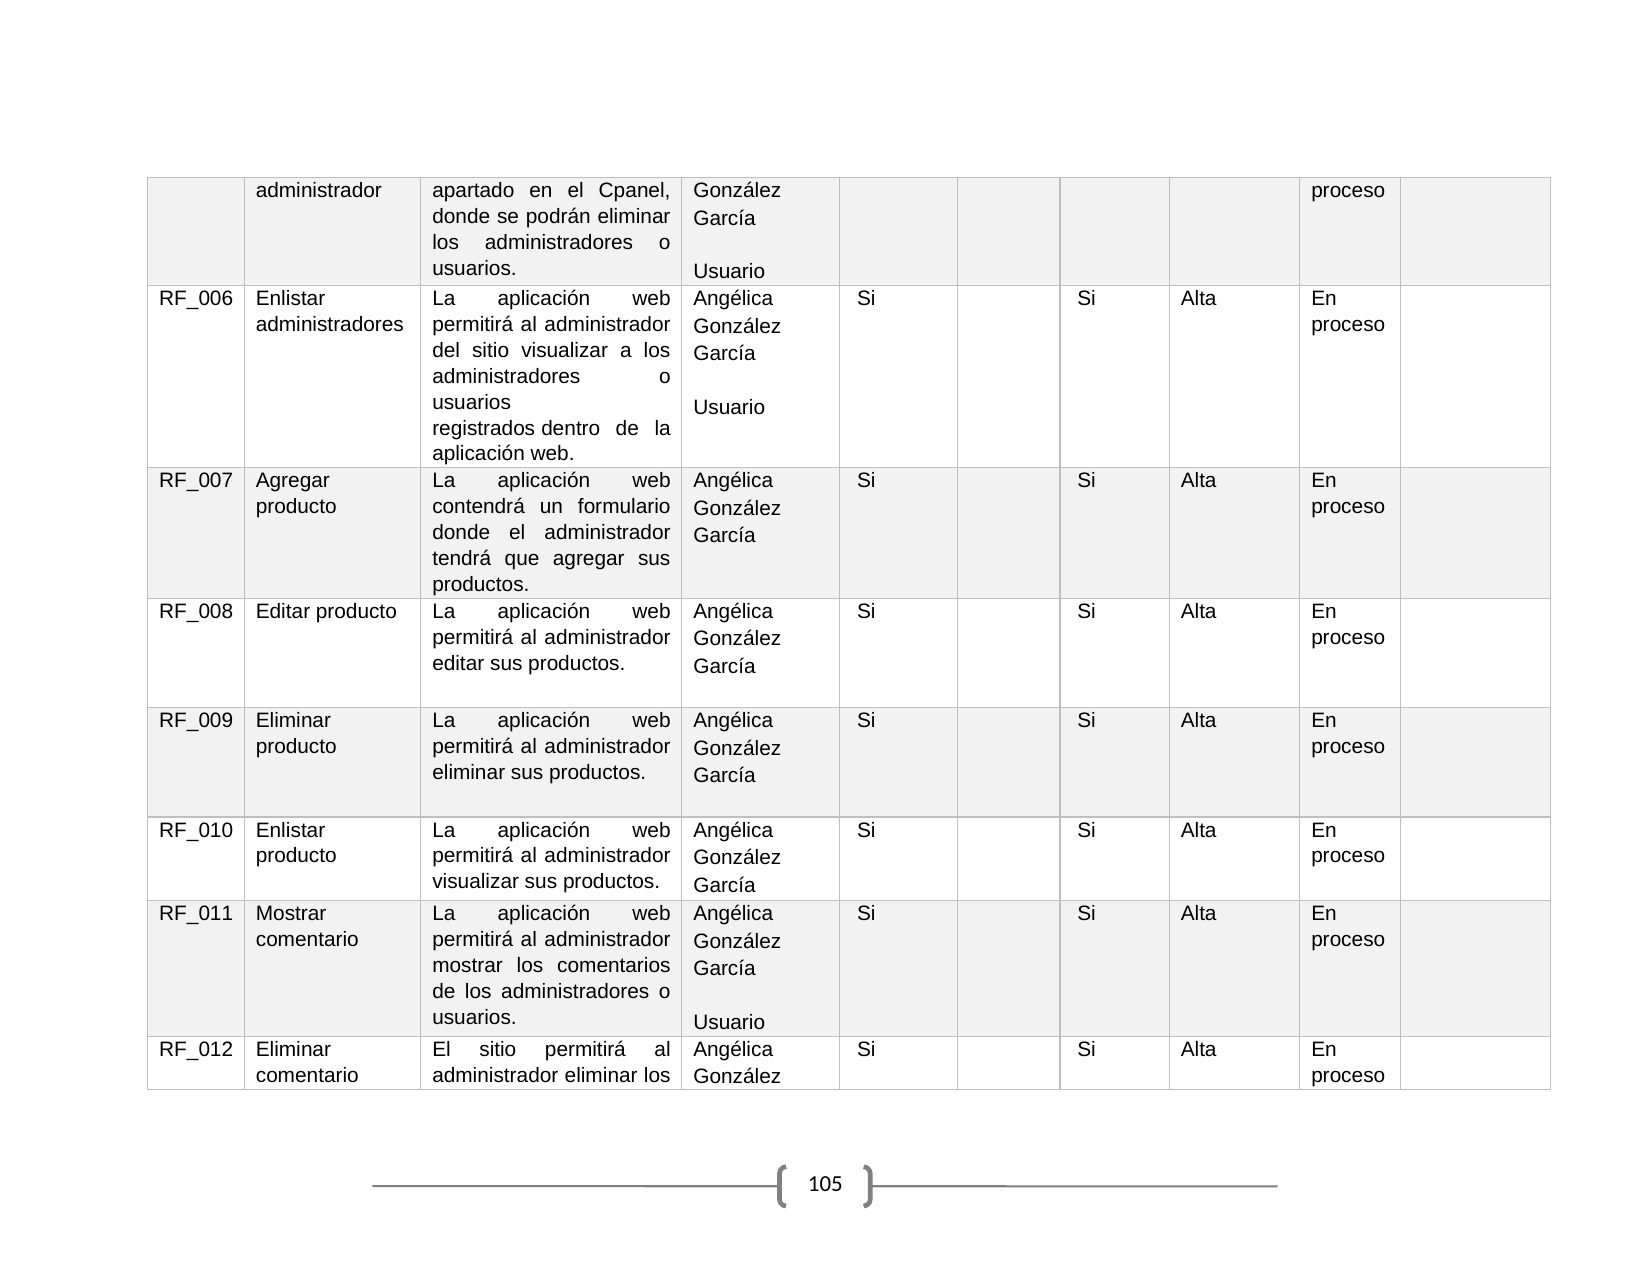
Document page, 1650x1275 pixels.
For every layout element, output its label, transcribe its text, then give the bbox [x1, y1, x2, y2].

table_cell RF_008 [148, 599, 244, 707]
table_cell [682, 1037, 839, 1088]
table_cell [1401, 818, 1550, 900]
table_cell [421, 178, 681, 285]
table_cell Eliminar comentario [245, 1037, 420, 1088]
table_cell [958, 178, 1059, 285]
table_cell Angélica González García [682, 599, 839, 707]
table_cell [958, 286, 1059, 467]
table_cell Alta [1170, 286, 1299, 467]
table_cell En proceso [1300, 708, 1400, 816]
table_cell La aplicación web permitirá al administrador mostrar los comentarios de los administradores o usuarios. [421, 901, 681, 1036]
table_cell Si [840, 901, 957, 1036]
table_cell En proceso [1300, 818, 1400, 900]
table_cell La aplicación web permitirá al administrador visualizar sus productos. [421, 818, 681, 900]
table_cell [245, 178, 420, 285]
table_cell [1401, 901, 1550, 1036]
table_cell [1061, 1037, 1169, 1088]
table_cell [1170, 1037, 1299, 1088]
table_cell Alta [1170, 178, 1299, 285]
table_cell Si [840, 1037, 957, 1088]
table_cell Editar producto [245, 599, 420, 707]
table_cell Angélica González García [682, 468, 839, 598]
table_cell Agregar producto [245, 468, 420, 598]
table_cell En proceso [1300, 468, 1400, 598]
table_cell [1401, 599, 1550, 707]
table_cell La aplicación web contendrá un formulario donde el administrador tendrá que agregar sus productos. [421, 468, 681, 598]
table_cell La aplicación web permitirá al administrador eliminar sus productos. [421, 708, 681, 816]
table_cell [1401, 468, 1550, 598]
table_cell Angélica González García Usuario [682, 901, 839, 1036]
table_cell Alta [1170, 468, 1299, 598]
table_cell RF_006 [148, 286, 244, 467]
table_cell [1401, 178, 1550, 285]
table_cell Alta [1170, 818, 1299, 900]
table_cell Si [1061, 468, 1169, 598]
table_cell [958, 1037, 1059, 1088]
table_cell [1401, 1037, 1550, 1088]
table_cell Si [840, 599, 957, 707]
table_cell En proceso [1300, 286, 1400, 467]
table_cell Enlistar producto [245, 818, 420, 900]
table_cell Enlistar administradores [245, 286, 420, 467]
table_cell Si [1061, 599, 1169, 707]
table_cell Si [1061, 708, 1169, 816]
table_cell Eliminar producto [245, 708, 420, 816]
table_cell Si [840, 178, 957, 285]
table_cell Angélica González García Usuario [682, 286, 839, 467]
table_cell Mostrar comentario [245, 901, 420, 1036]
table_cell RF_005 [148, 178, 244, 285]
table_cell Alta [1170, 901, 1299, 1036]
table_cell RF_009 [148, 708, 244, 816]
table_cell Angélica González García [682, 708, 839, 816]
table_cell Si [840, 468, 957, 598]
table_cell Si [840, 286, 957, 467]
table_cell [958, 901, 1059, 1036]
table_cell Si [1061, 901, 1169, 1036]
table_cell Si [1061, 178, 1169, 285]
table_cell Si [1061, 818, 1169, 900]
table_cell La aplicación web permitirá al administrador del sitio visualizar a los administradores o usuarios registrados dentro de la aplicación web. [421, 286, 681, 467]
table_cell Si [840, 818, 957, 900]
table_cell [421, 1037, 681, 1088]
table_cell [958, 468, 1059, 598]
table_cell En proceso [1300, 178, 1400, 285]
table_cell RF_012 [148, 1037, 244, 1088]
table_cell RF_007 [148, 468, 244, 598]
table_cell RF_011 [148, 901, 244, 1036]
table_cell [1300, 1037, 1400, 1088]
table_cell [682, 178, 839, 285]
table_cell [1401, 708, 1550, 816]
table_cell Angélica González García [682, 818, 839, 900]
table_cell [958, 599, 1059, 707]
table_cell [958, 818, 1059, 900]
table_cell [1401, 286, 1550, 467]
table_cell RF_010 [148, 818, 244, 900]
table_cell La aplicación web permitirá al administrador editar sus productos. [421, 599, 681, 707]
table_cell Alta [1170, 599, 1299, 707]
table_cell En proceso [1300, 901, 1400, 1036]
table_cell Si [840, 708, 957, 816]
table_cell En proceso [1300, 599, 1400, 707]
table_cell Si [1061, 286, 1169, 467]
table_cell [958, 708, 1059, 816]
table_cell Alta [1170, 708, 1299, 816]
